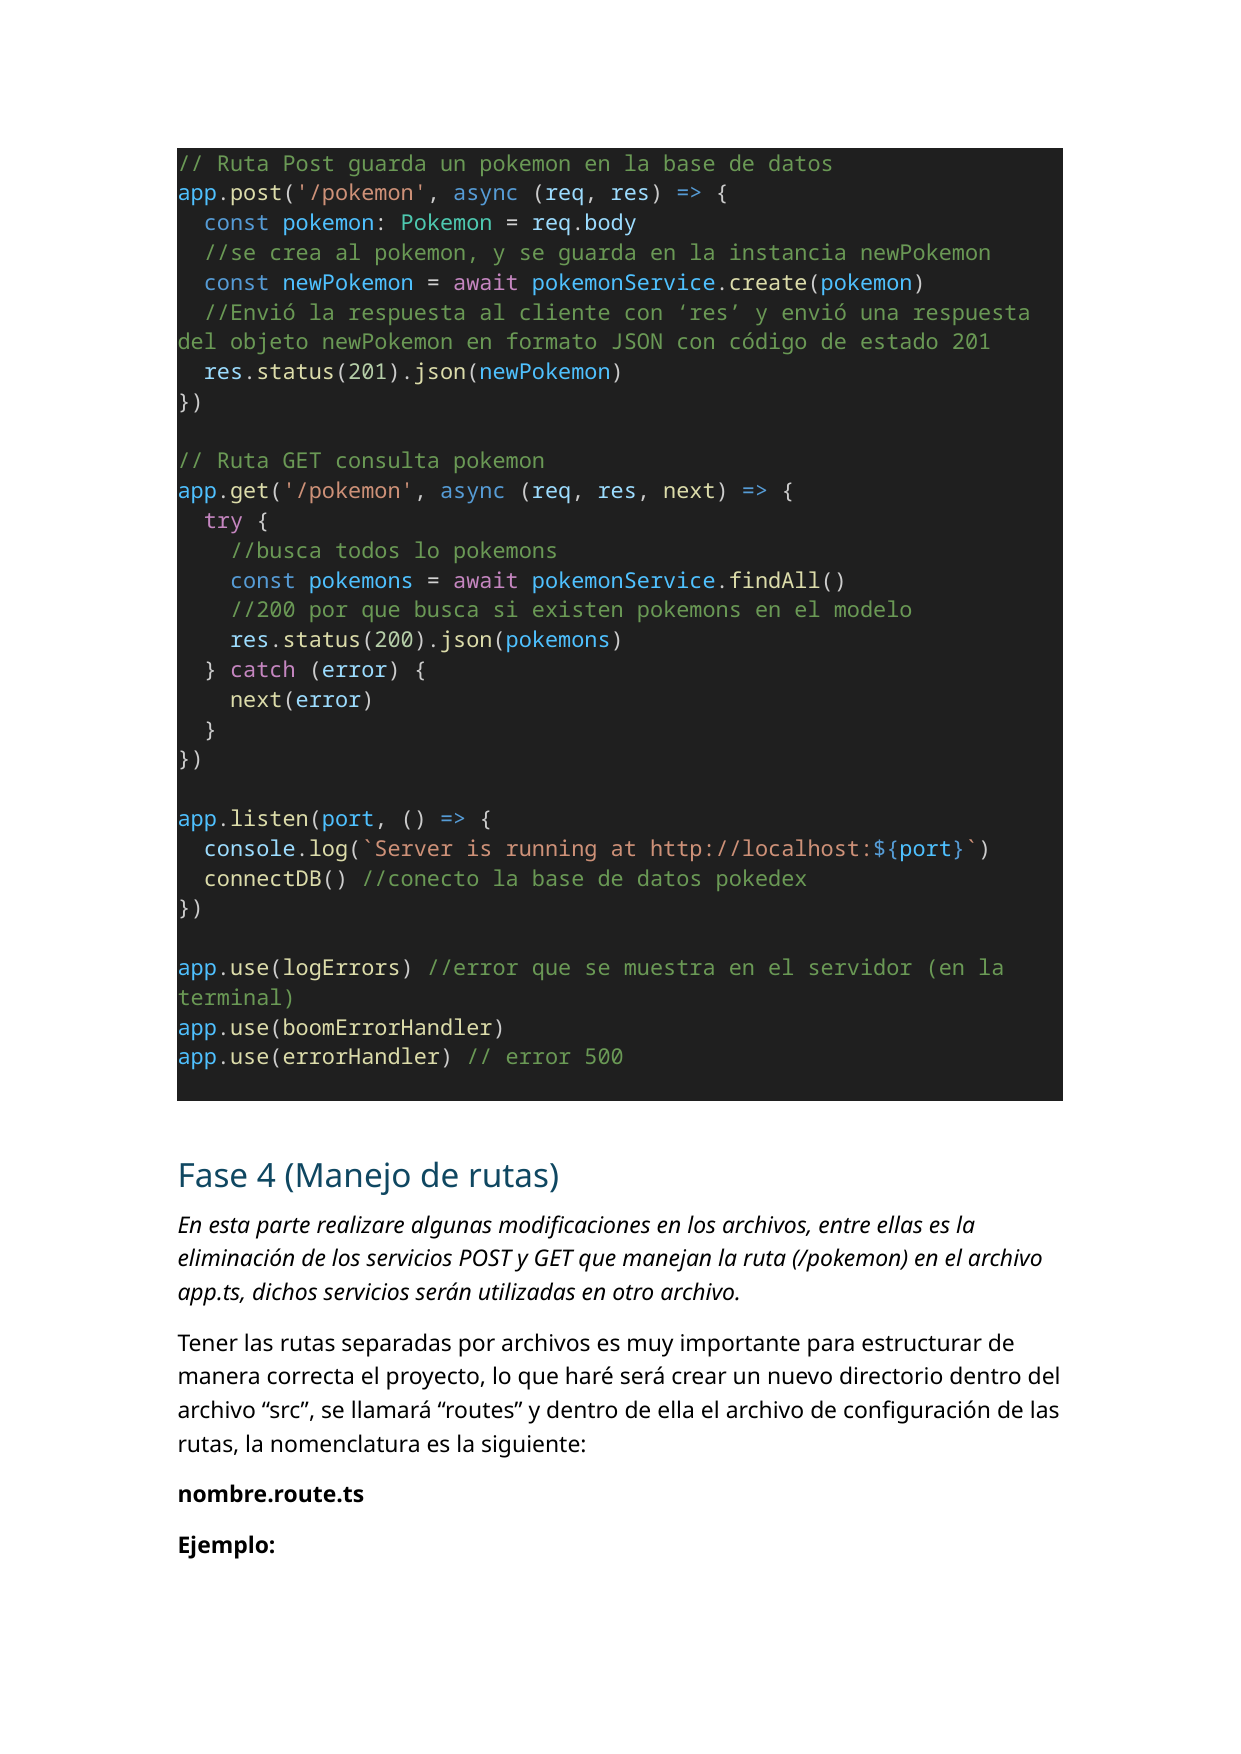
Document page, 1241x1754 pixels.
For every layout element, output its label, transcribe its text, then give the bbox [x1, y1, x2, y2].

text res.status(201).json(newPokemon) [177, 356, 1063, 386]
text } catch (error) { [177, 654, 1063, 684]
text app.post('/pokemon', async (req, res) => { [177, 177, 1063, 207]
text nombre.route.ts [177, 1478, 1063, 1509]
subtitle Fase 4 (Manejo de rutas) [177, 1151, 1063, 1197]
text //busca todos lo pokemons [177, 535, 1063, 565]
text Ejemplo: [177, 1529, 1063, 1594]
text }) [177, 892, 1063, 922]
text res.status(200).json(pokemons) [177, 624, 1063, 654]
text }) [177, 743, 1063, 773]
text next(error) [177, 684, 1063, 714]
text try { [177, 505, 1063, 535]
text // Ruta Post guarda un pokemon en la base de datos [177, 148, 1063, 177]
text connectDB() //conecto la base de datos pokedex [177, 863, 1063, 892]
text //se crea al pokemon, y se guarda en la instancia newPokemon [177, 237, 1063, 267]
text app.use(errorHandler) // error 500 [177, 1041, 1063, 1071]
text // Ruta GET consulta pokemon [177, 446, 1063, 475]
text app.use(logErrors) //error que se muestra en el servidor (en la terminal) [177, 952, 1063, 1012]
text //Envió la respuesta al cliente con ‘res’ y envió una respuesta del objeto newPokemon en formato JSON con código de estado 201 [177, 297, 1063, 356]
text app.listen(port, () => { [177, 803, 1063, 833]
text } [177, 714, 1063, 743]
text console.log(`Server is running at http://localhost:${port}`) [177, 833, 1063, 863]
text Tener las rutas separadas por archivos es muy importante para estructurar de manera correcta el proyecto, lo que haré será crear un nuevo directorio dentro del archivo “src”, se llamará “routes” y dentro de ella el archivo de configuración de las rutas, la nomenclatura es la siguiente: [177, 1327, 1063, 1459]
text En esta parte realizare algunas modificaciones en los archivos, entre ellas es la eliminación de los servicios POST y GET que manejan la ruta (/pokemon) en el archivo app.ts, dichos servicios serán utilizadas en otro archivo. [177, 1209, 1063, 1307]
text //200 por que busca si existen pokemons en el modelo [177, 594, 1063, 624]
text const pokemon: Pokemon = req.body [177, 207, 1063, 237]
text const pokemons = await pokemonService.findAll() [177, 565, 1063, 594]
text app.use(boomErrorHandler) [177, 1012, 1063, 1041]
text const newPokemon = await pokemonService.create(pokemon) [177, 267, 1063, 297]
text app.get('/pokemon', async (req, res, next) => { [177, 475, 1063, 505]
text }) [177, 386, 1063, 416]
